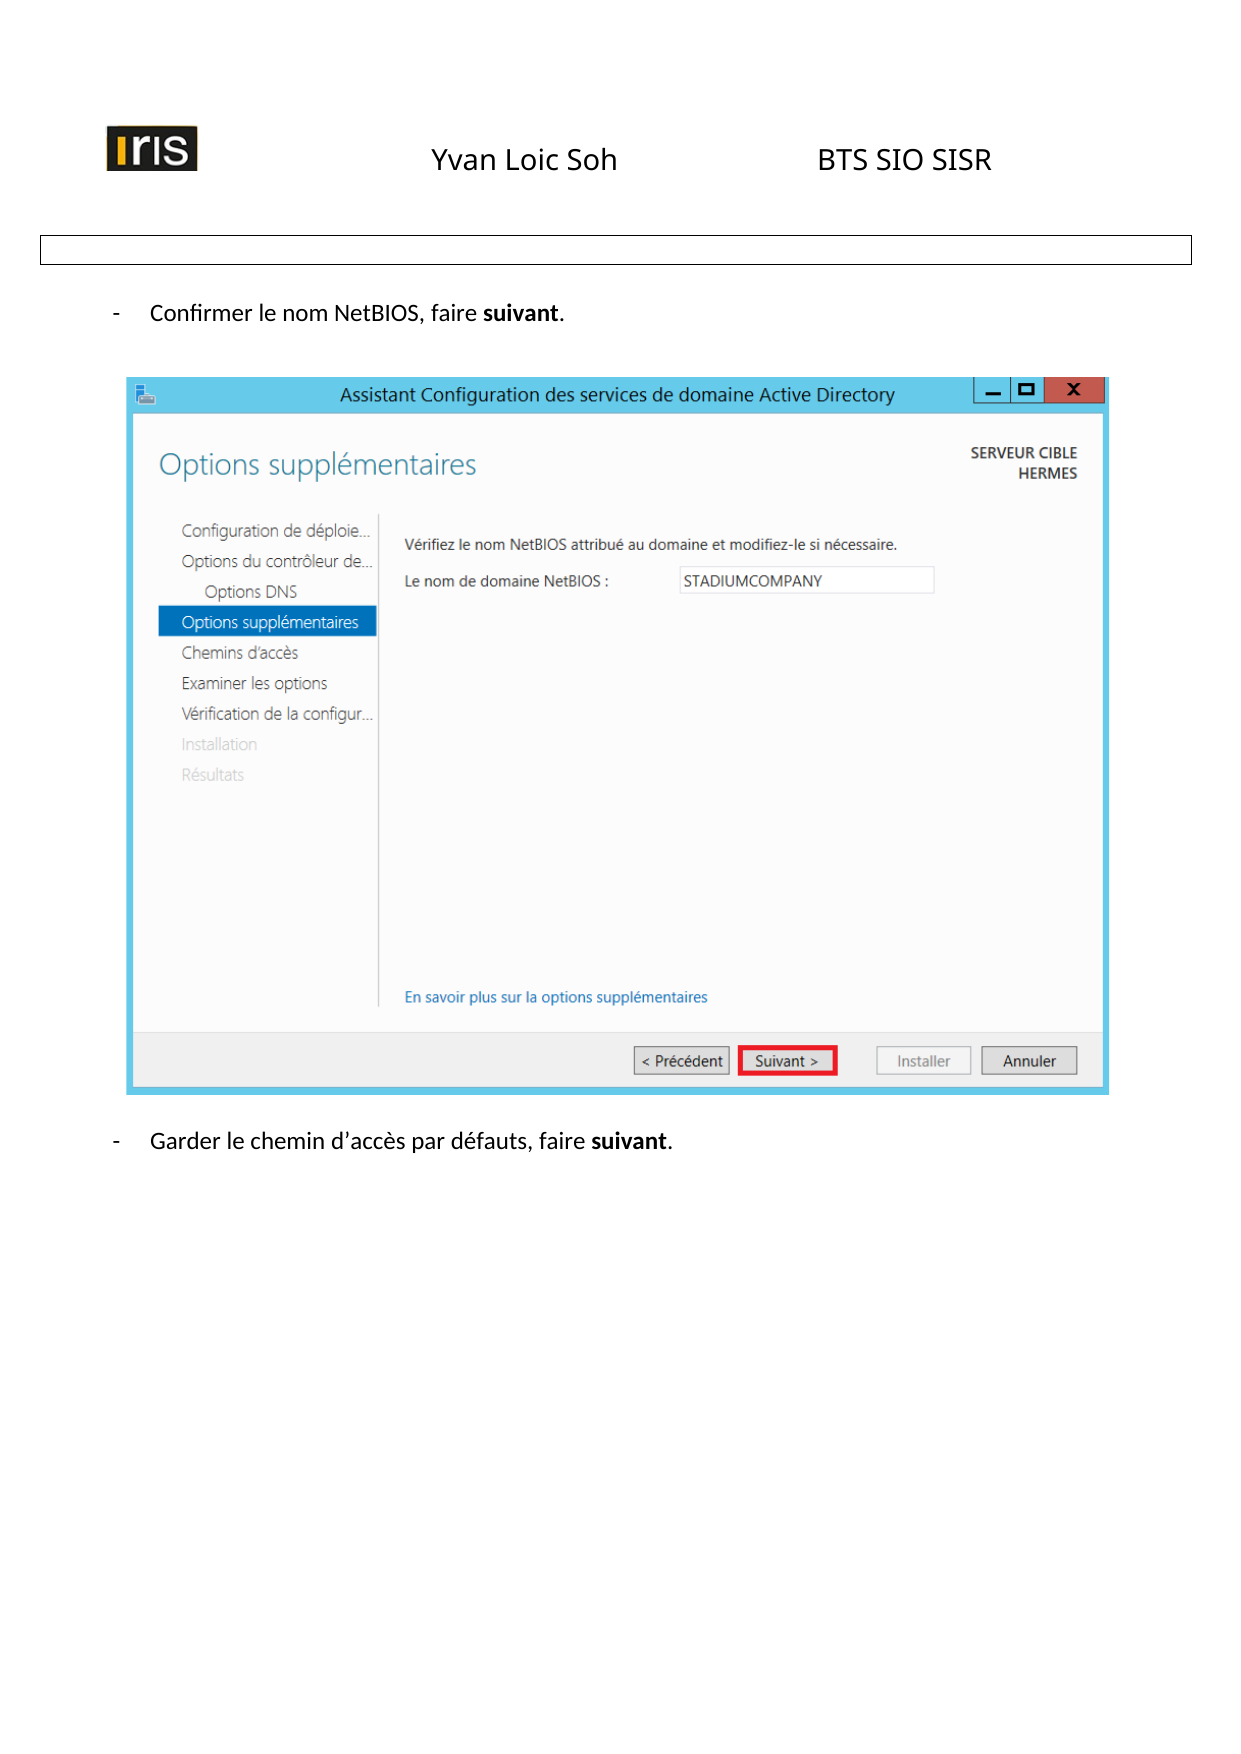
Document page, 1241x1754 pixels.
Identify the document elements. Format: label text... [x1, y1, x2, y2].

list Garder le chemin d’accès par défauts, faire suivant. [112, 1125, 1188, 1156]
picture [52, 107, 240, 171]
list Confirmer le nom NetBIOS, faire suivant. [112, 297, 1188, 327]
picture [126, 377, 1110, 1095]
